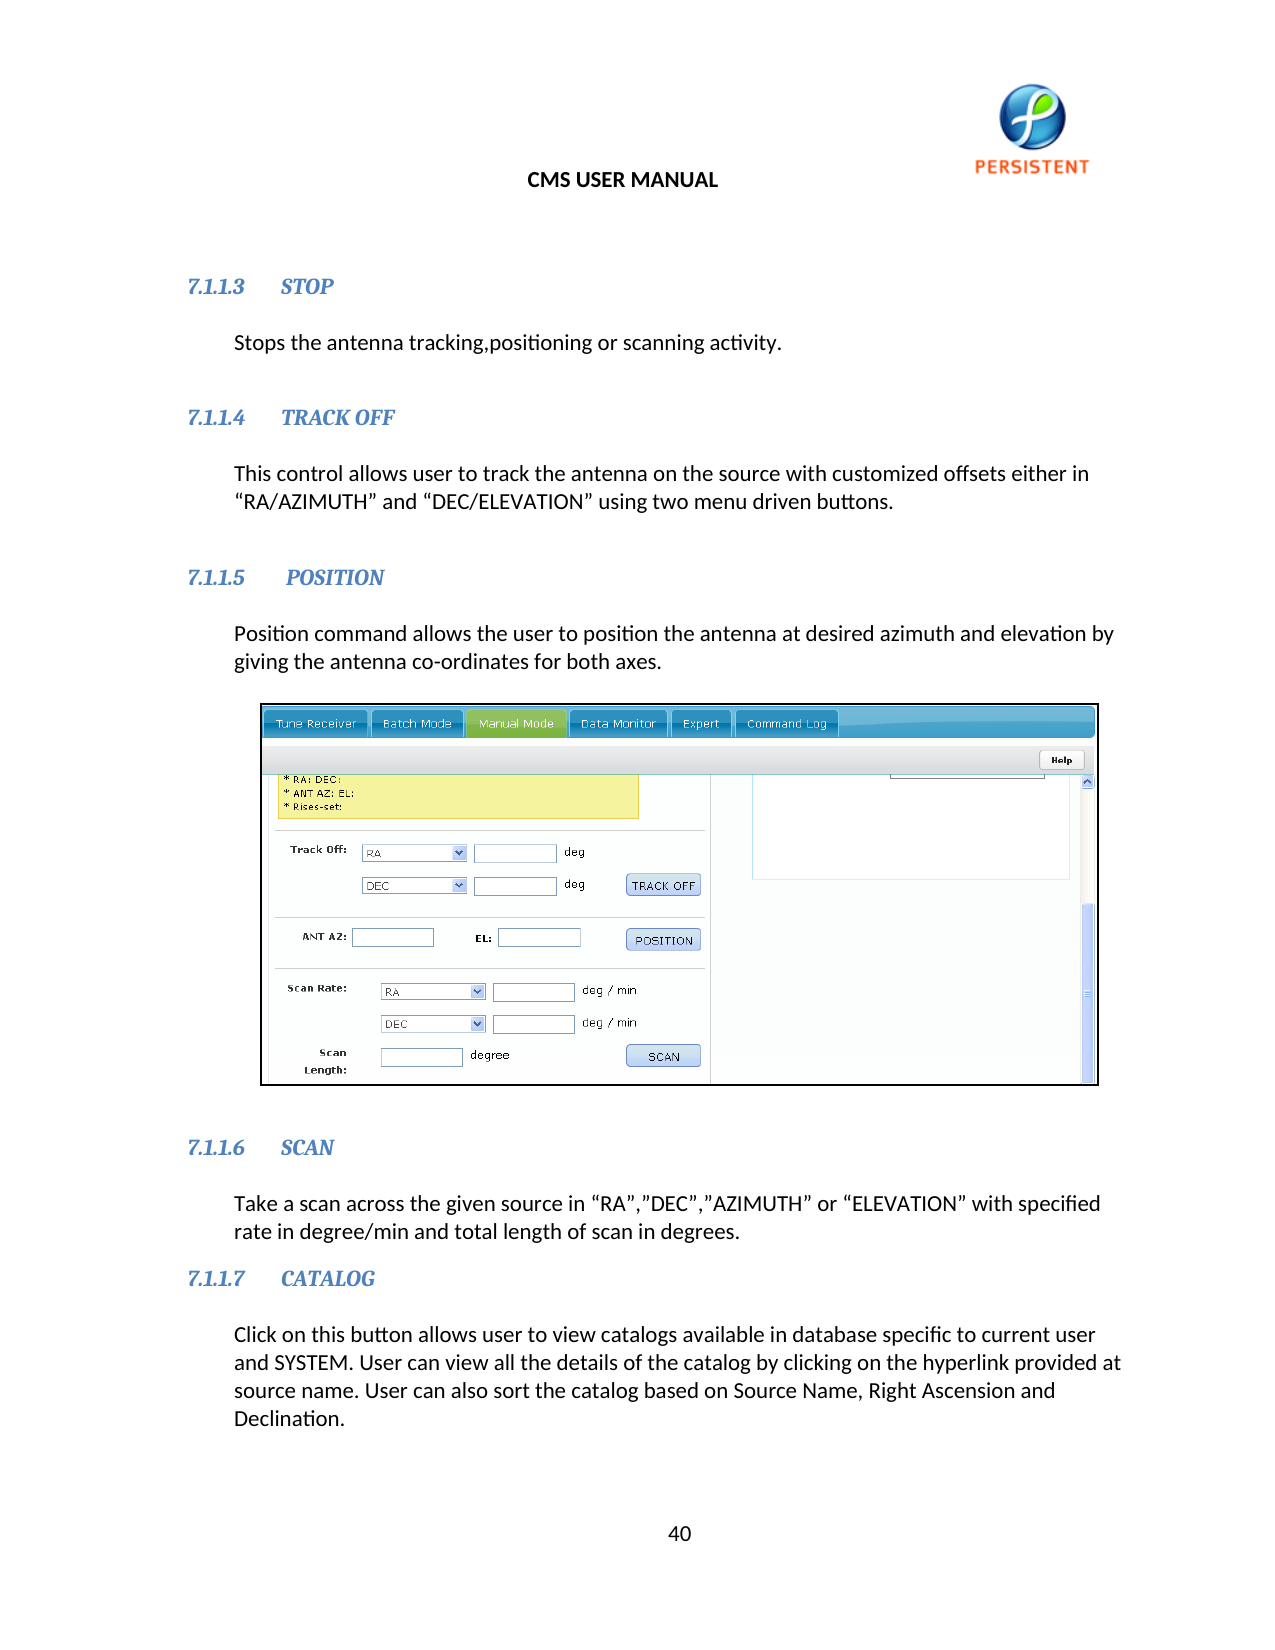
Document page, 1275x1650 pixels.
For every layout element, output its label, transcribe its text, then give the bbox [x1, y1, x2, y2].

subtitle STOP [187, 274, 1125, 300]
text Click on this button allows user to view catalogs available in database specific to current user and SYSTEM. User can view all the details of the catalog by clicking on the hyperlink provided at source name. User can also sort the catalog based on Source Name, Right Ascension and Declination. [234, 1320, 1125, 1432]
picture [262, 705, 1097, 1084]
picture [964, 75, 1100, 188]
subtitle TRACK OFF [187, 405, 1125, 431]
subtitle CATALOG [187, 1266, 1125, 1292]
text This control allows user to track the antenna on the source with customized offsets either in “RA/AZIMUTH” and “DEC/ELEVATION” using two menu driven buttons. [234, 459, 1125, 516]
text Stops the antenna tracking,positioning or scanning activity. [234, 328, 1125, 356]
text Take a scan across the given source in “RA”,”DEC”,”AZIMUTH” or “ELEVATION” with specified rate in degree/min and total length of scan in degrees. [234, 1189, 1125, 1245]
subtitle POSITION [187, 564, 1125, 591]
subtitle SCAN [187, 1135, 1125, 1161]
text Position command allows the user to position the antenna at desired azimuth and elevation by giving the antenna co-ordinates for both axes. [234, 619, 1125, 675]
